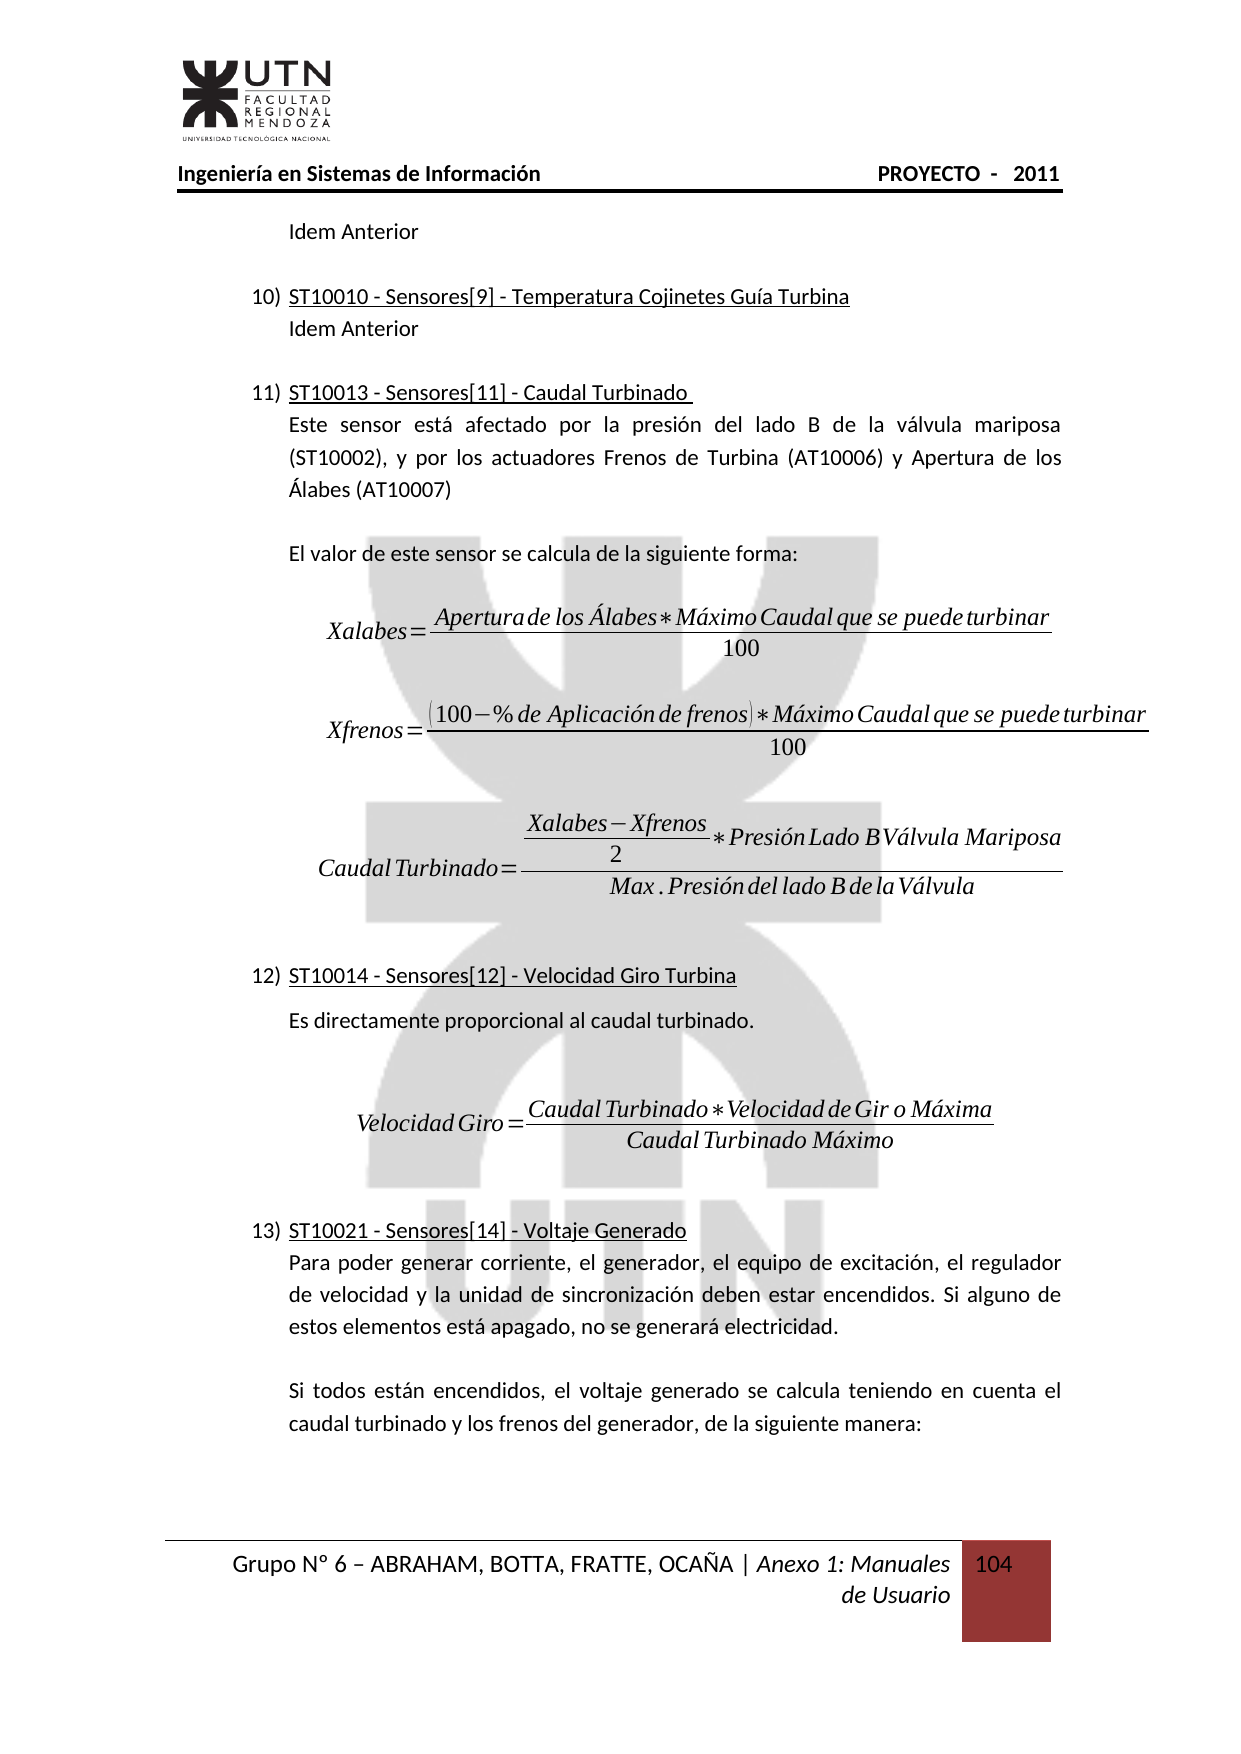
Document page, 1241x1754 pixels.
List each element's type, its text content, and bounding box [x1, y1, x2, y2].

list Este sensor está afectado por la presión del lado B de la válvula mariposa (ST10002), y por los actuadores Frenos de Turbina (AT10006) y Apertura de los Álabes (AT10007) [288, 411, 1063, 503]
list ST10014 - Sensores[12] - Velocidad Giro Turbina [251, 961, 1063, 989]
list Idem Anterior [288, 217, 1063, 245]
text Es directamente proporcional al caudal turbinado. [251, 1006, 1063, 1034]
list Para poder generar corriente, el generador, el equipo de excitación, el regulador de velocidad y la unidad de sincronización deben estar encendidos. Si alguno de estos elementos está apagado, no se generará electricidad. [288, 1248, 1063, 1340]
list El valor de este sensor se calcula de la siguiente forma: [288, 539, 1063, 567]
list Idem Anterior [288, 314, 1063, 342]
list ST10010 - Sensores[9] - Temperatura Cojinetes Guía Turbina [251, 282, 1063, 310]
list Si todos están encendidos, el voltaje generado se calcula teniendo en cuenta el caudal turbinado y los frenos del generador, de la siguiente manera: [288, 1377, 1063, 1437]
list ST10021 - Sensores[14] - Voltaje Generado [251, 1216, 1063, 1244]
picture [177, 59, 334, 147]
list ST10013 - Sensores[11] - Caudal Turbinado [251, 378, 1063, 406]
